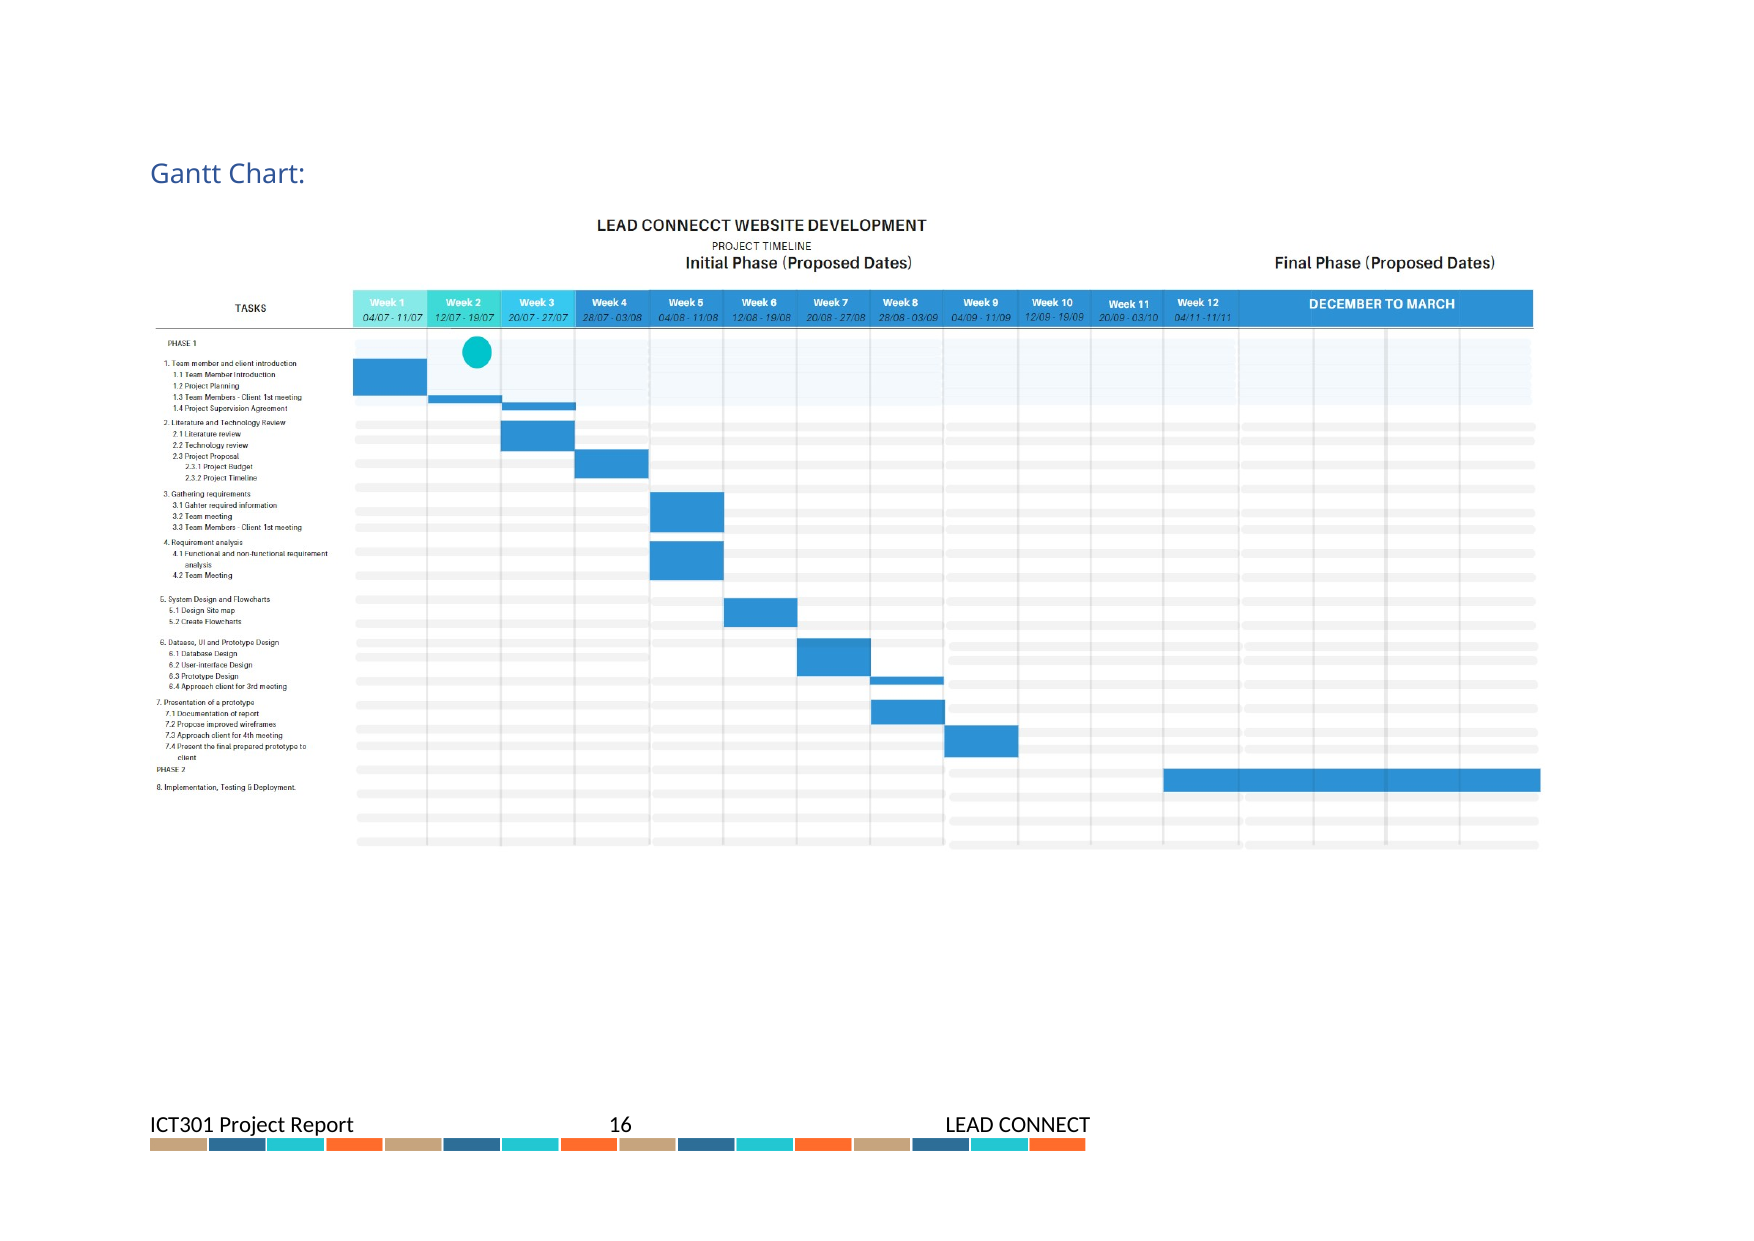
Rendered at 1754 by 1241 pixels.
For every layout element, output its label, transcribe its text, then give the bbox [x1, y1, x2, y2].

picture [150, 1138, 1086, 1151]
picture [150, 193, 1547, 855]
subtitle Gantt Chart: [150, 154, 1604, 191]
